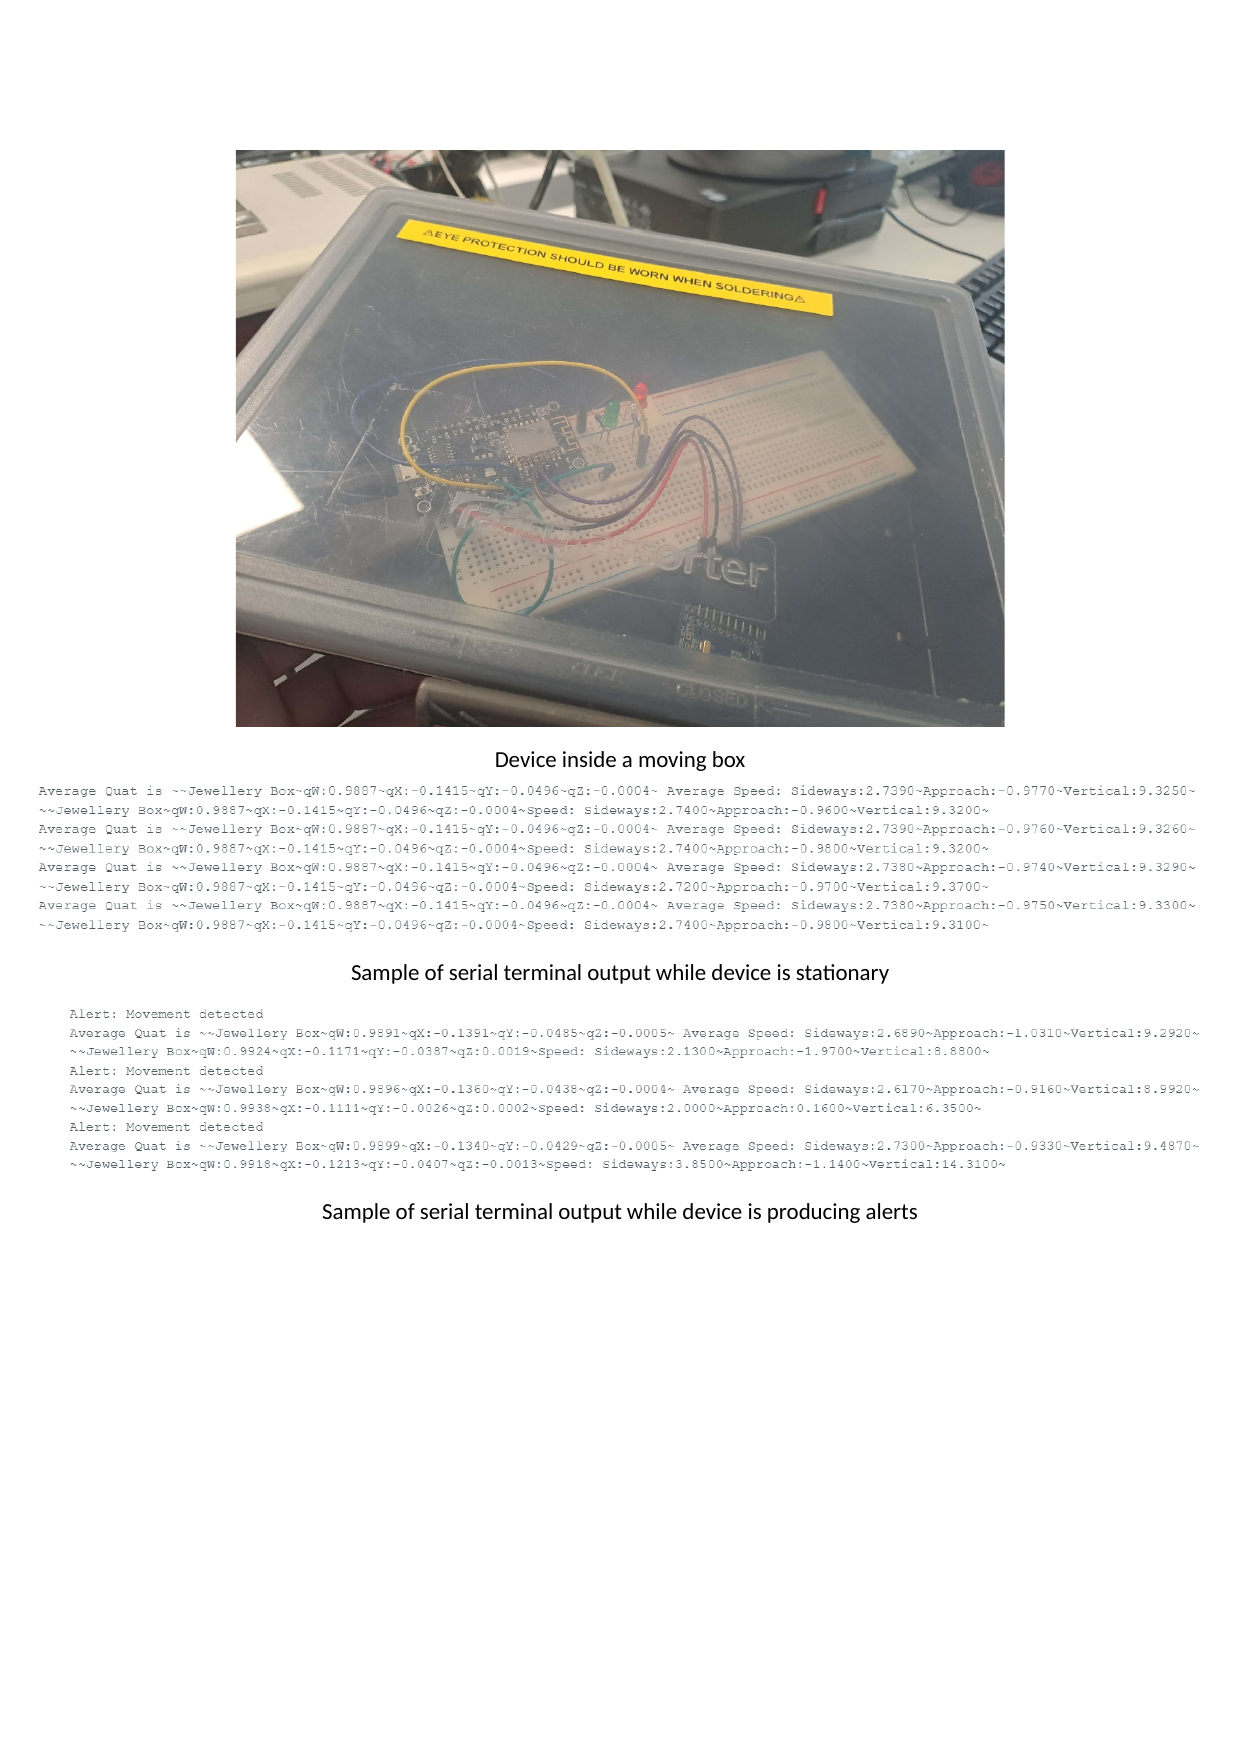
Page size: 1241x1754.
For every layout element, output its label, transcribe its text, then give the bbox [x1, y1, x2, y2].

picture [235, 150, 1005, 727]
text Sample of serial terminal output while device is producing alerts [150, 1177, 1090, 1225]
picture [34, 779, 1202, 937]
text Sample of serial terminal output while device is stationary [150, 937, 1090, 986]
text Device inside a moving box [150, 746, 1090, 774]
picture [66, 1005, 1209, 1177]
